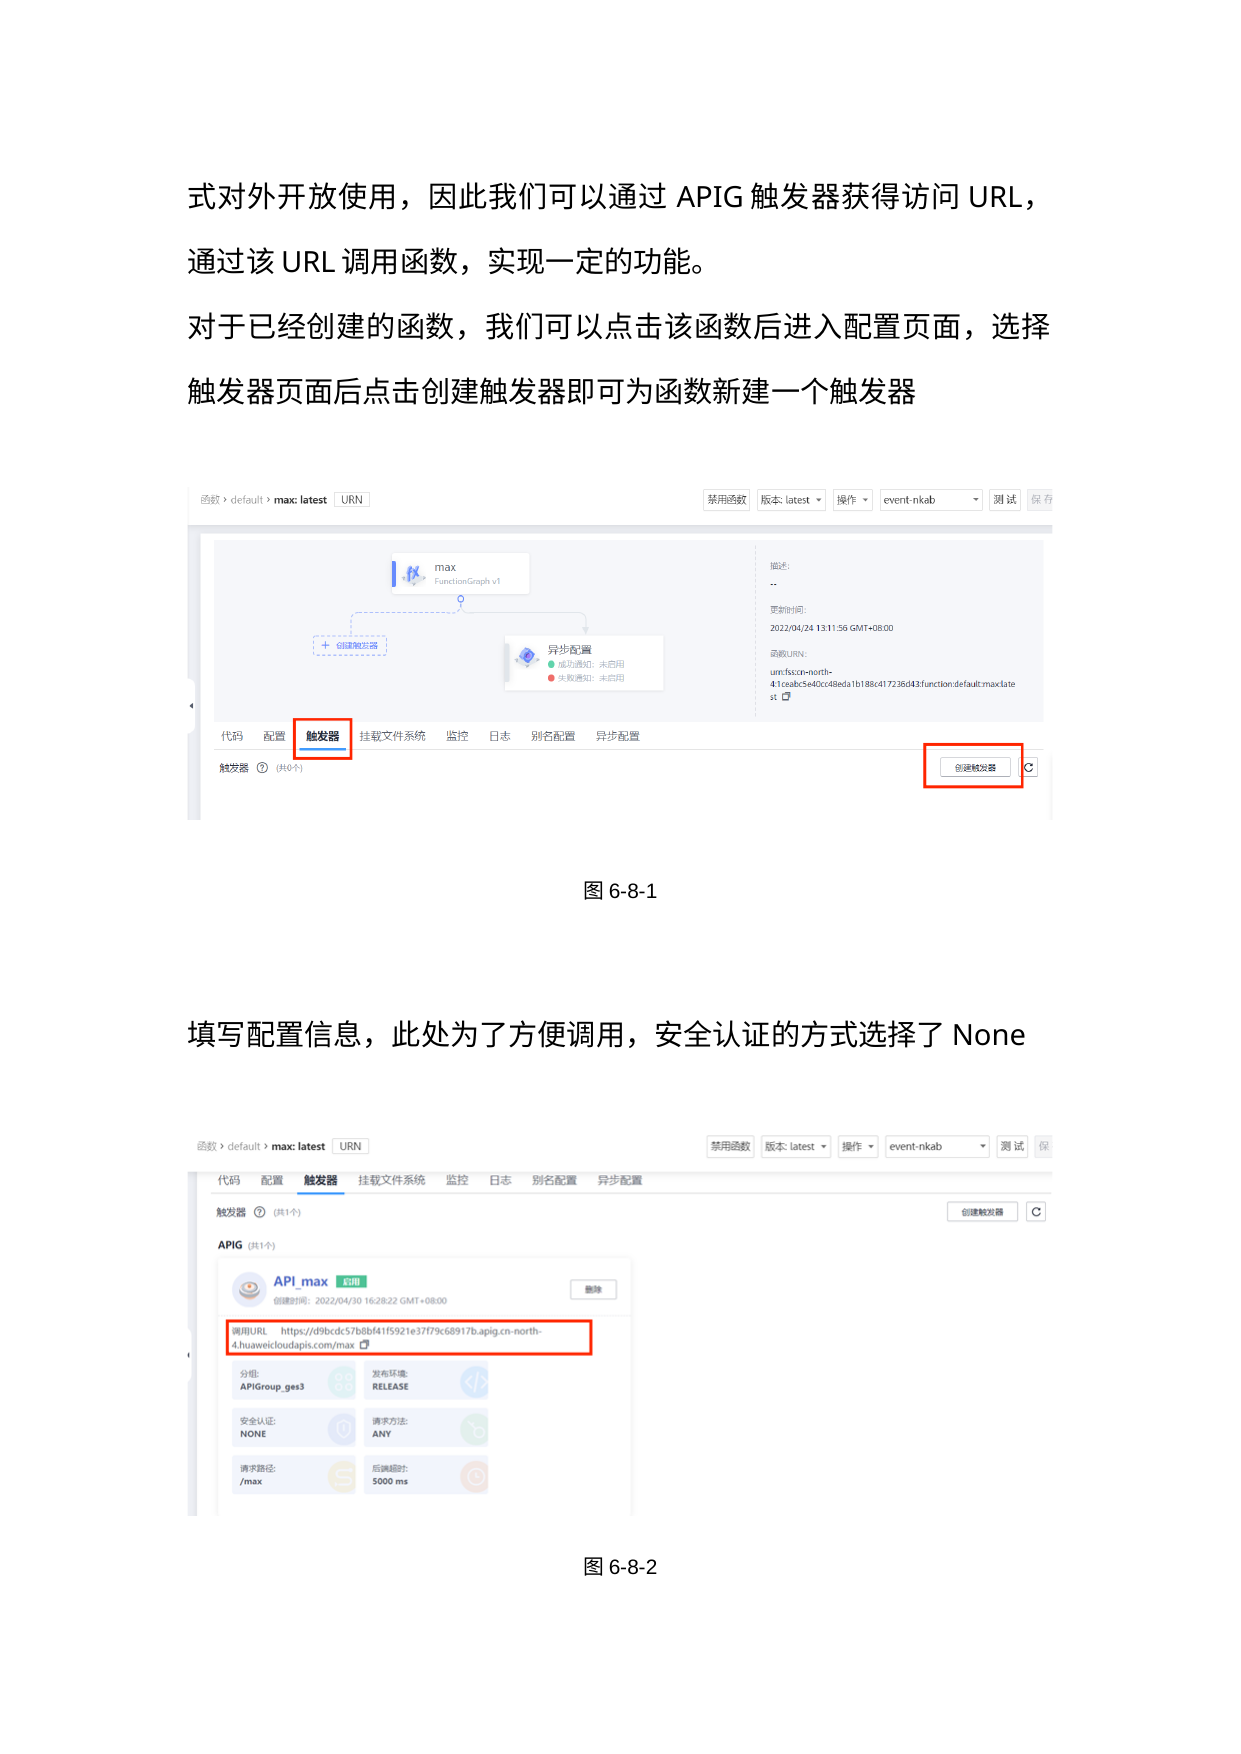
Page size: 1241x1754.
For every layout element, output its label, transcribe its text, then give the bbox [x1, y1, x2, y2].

picture [187, 487, 1053, 820]
text 对于已经创建的函数，我们可以点击该函数后进入配置页面，选择触发器页面后点击创建触发器即可为函数新建一个触发器 [187, 292, 1053, 422]
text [187, 162, 1053, 292]
picture [187, 1130, 1053, 1516]
text 图 6-8-1 [187, 874, 1053, 906]
text 图 6-8-2 [187, 1549, 1053, 1582]
text 填写配置信息，此处为了方便调用，安全认证的方式选择了None [187, 1000, 1053, 1065]
